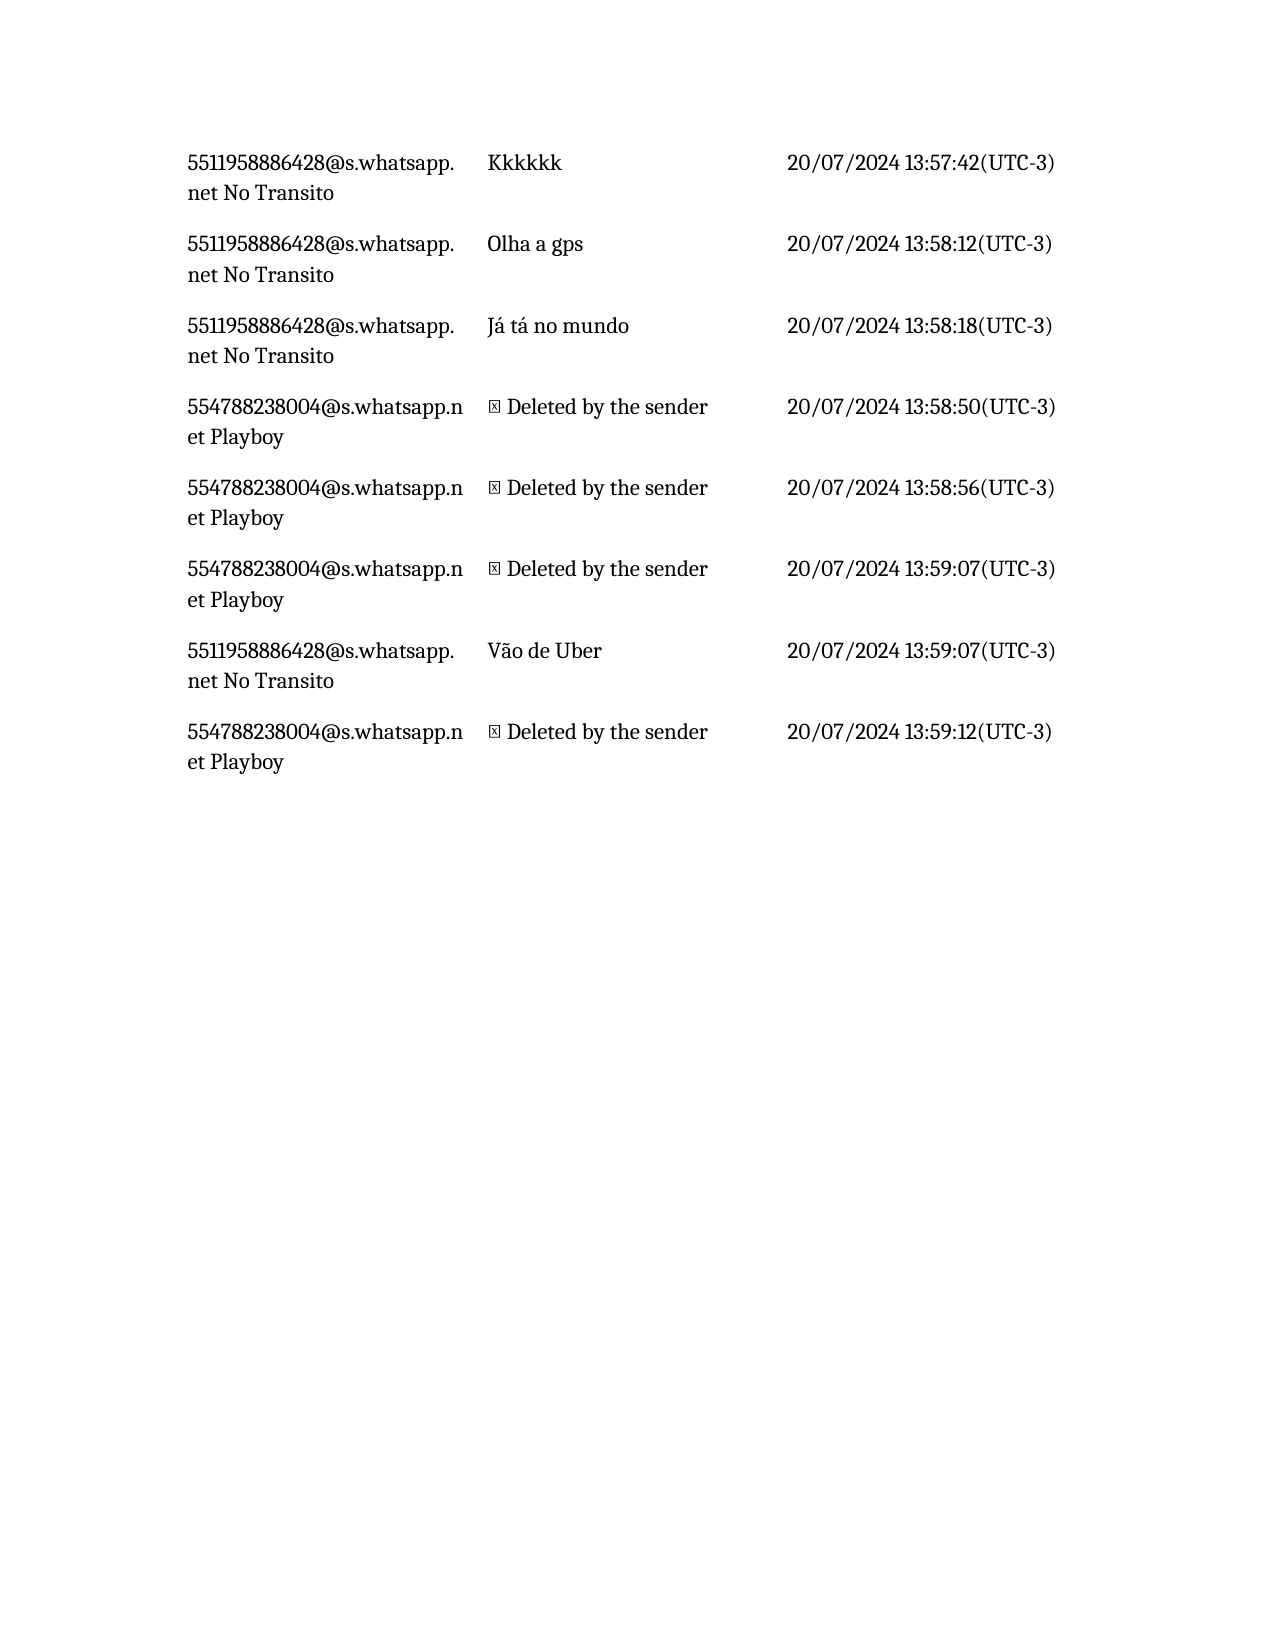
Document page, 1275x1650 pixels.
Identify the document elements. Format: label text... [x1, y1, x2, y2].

table_cell 554788238004@s.whatsapp.net Playboy [176, 719, 476, 800]
table_cell 20/07/2024 13:59:12(UTC-3) [776, 719, 1076, 800]
table_cell 20/07/2024 13:59:07(UTC-3) [776, 556, 1076, 637]
table_cell 🚫 Deleted by the sender [476, 719, 776, 800]
table_cell 20/07/2024 13:58:50(UTC-3) [776, 394, 1076, 475]
table_cell 🚫 Deleted by the sender [476, 394, 776, 475]
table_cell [776, 150, 1076, 231]
table_cell Vão de Uber [476, 638, 776, 719]
table_cell 5511958886428@s.whatsapp.net No Transito [176, 638, 476, 719]
table_cell 20/07/2024 13:58:12(UTC-3) [776, 231, 1076, 312]
table_cell 554788238004@s.whatsapp.net Playboy [176, 556, 476, 637]
table_cell 554788238004@s.whatsapp.net Playboy [176, 475, 476, 556]
table_cell 🚫 Deleted by the sender [476, 556, 776, 637]
table_cell 20/07/2024 13:58:56(UTC-3) [776, 475, 1076, 556]
table_cell Já tá no mundo [476, 313, 776, 394]
table_cell Kkkkkk [476, 150, 776, 231]
table_cell Olha a gps [476, 231, 776, 312]
table_cell 20/07/2024 13:59:07(UTC-3) [776, 638, 1076, 719]
table_cell 5511958886428@s.whatsapp.net No Transito [176, 313, 476, 394]
table_cell 20/07/2024 13:58:18(UTC-3) [776, 313, 1076, 394]
table_cell 5511958886428@s.whatsapp.net No Transito [176, 150, 476, 231]
table_cell 5511958886428@s.whatsapp.net No Transito [176, 231, 476, 312]
table_cell 554788238004@s.whatsapp.net Playboy [176, 394, 476, 475]
table_cell 🚫 Deleted by the sender [476, 475, 776, 556]
